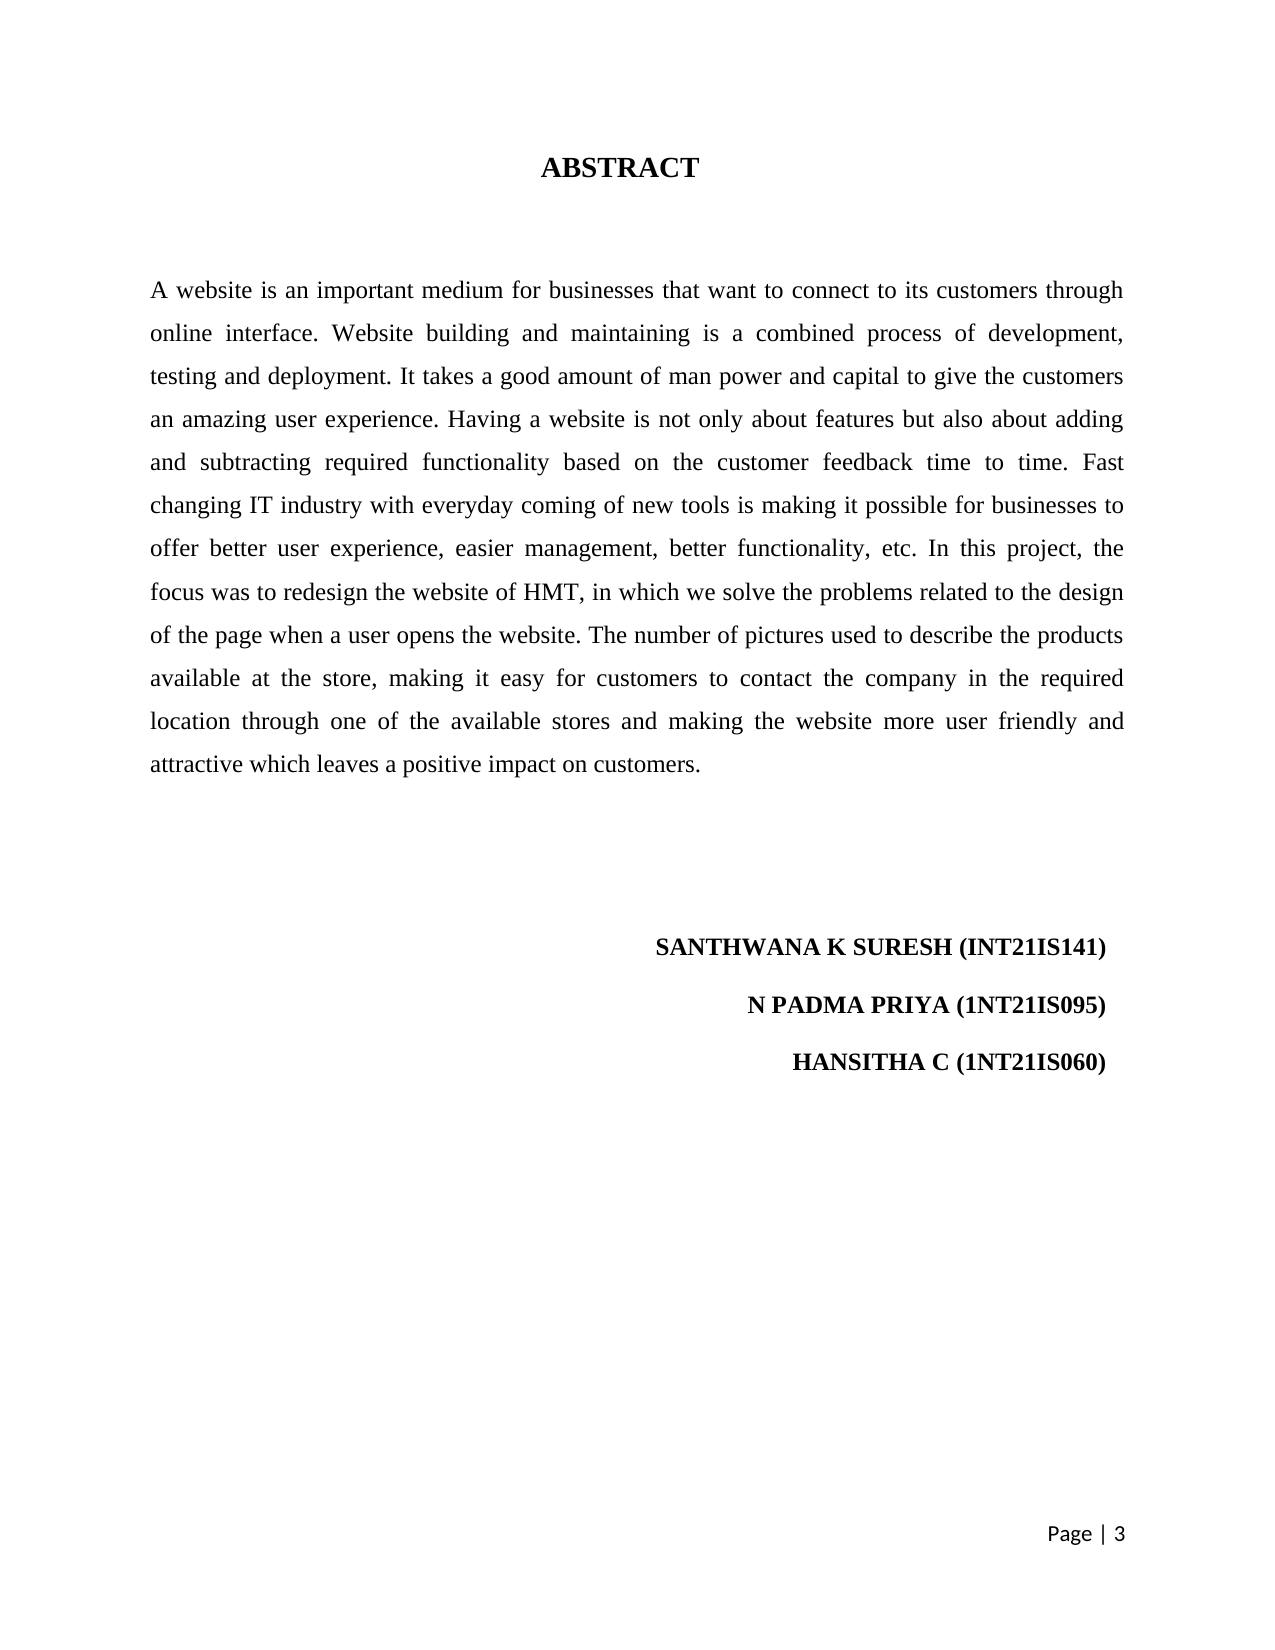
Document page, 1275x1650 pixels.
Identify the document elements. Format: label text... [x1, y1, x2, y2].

text A website is an important medium for businesses that want to connect to its customers through online interface. Website building and maintaining is a combined process of development, testing and deployment. It takes a good amount of man power and capital to give the customers an amazing user experience. Having a website is not only about features but also about adding and subtracting required functionality based on the customer feedback time to time. Fast changing IT industry with everyday coming of new tools is making it possible for businesses to offer better user experience, easier management, better functionality, etc. In this project, the focus was to redesign the website of HMT, in which we solve the problems related to the design of the page when a user opens the website. The number of pictures used to describe the products available at the store, making it easy for customers to contact the company in the required location through one of the available stores and making the website more user friendly and attractive which leaves a positive impact on customers. [150, 275, 1125, 778]
text HANSITHA C (1NT21IS060) [150, 1047, 1106, 1076]
text SANTHWANA K SURESH (INT21IS141) [150, 932, 1106, 961]
subtitle ABSTRACT [150, 150, 1090, 183]
text N PADMA PRIYA (1NT21IS095) [150, 990, 1106, 1018]
